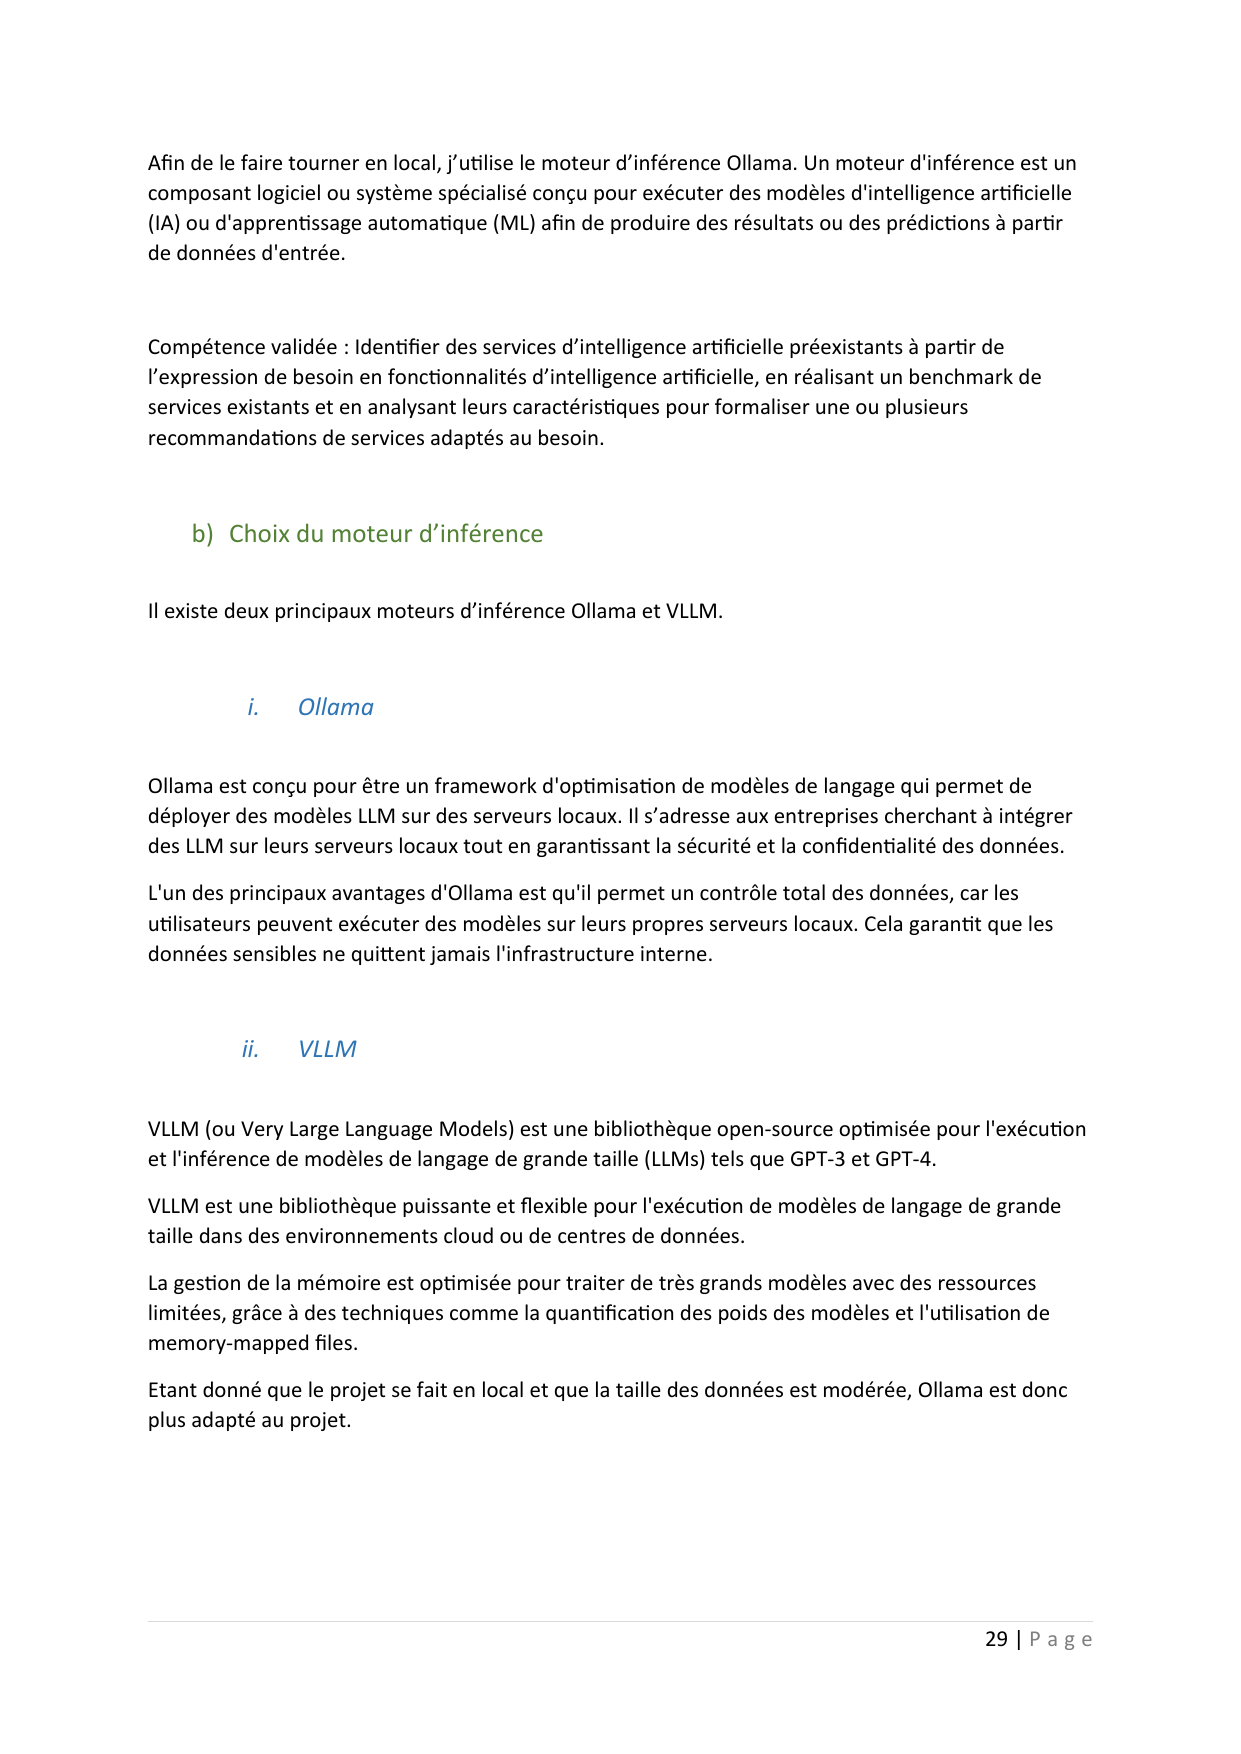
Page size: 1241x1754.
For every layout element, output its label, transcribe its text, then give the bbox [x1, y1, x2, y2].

text Afin de le faire tourner en local, j’utilise le moteur d’inférence Ollama. Un moteur d'inférence est un composant logiciel ou système spécialisé conçu pour exécuter des modèles d'intelligence artificielle (IA) ou d'apprentissage automatique (ML) afin de produire des résultats ou des prédictions à partir de données d'entrée. [148, 148, 1093, 266]
subtitle Choix du moteur d’inférence [191, 516, 1093, 549]
text Ollama est conçu pour être un framework d'optimisation de modèles de langage qui permet de déployer des modèles LLM sur des serveurs locaux. Il s’adresse aux entreprises cherchant à intégrer des LLM sur leurs serveurs locaux tout en garantissant la sécurité et la confidentialité des données. [148, 771, 1093, 859]
subtitle VLLM [260, 1033, 1093, 1064]
text Il existe deux principaux moteurs d’inférence Ollama et VLLM. [148, 596, 1093, 624]
text Compétence validée : Identifier des services d’intelligence artificielle préexistants à partir de l’expression de besoin en fonctionnalités d’intelligence artificielle, en réalisant un benchmark de services existants et en analysant leurs caractéristiques pour formaliser une ou plusieurs recommandations de services adaptés au besoin. [148, 332, 1093, 451]
text VLLM est une bibliothèque puissante et flexible pour l'exécution de modèles de langage de grande taille dans des environnements cloud ou de centres de données. [148, 1191, 1093, 1249]
text La gestion de la mémoire est optimisée pour traiter de très grands modèles avec des ressources limitées, grâce à des techniques comme la quantification des poids des modèles et l'utilisation de memory-mapped files. [148, 1268, 1093, 1356]
subtitle Ollama [260, 690, 1093, 722]
text VLLM (ou Very Large Language Models) est une bibliothèque open-source optimisée pour l'exécution et l'inférence de modèles de langage de grande taille (LLMs) tels que GPT-3 et GPT-4. [148, 1114, 1093, 1172]
text L'un des principaux avantages d'Ollama est qu'il permet un contrôle total des données, car les utilisateurs peuvent exécuter des modèles sur leurs propres serveurs locaux. Cela garantit que les données sensibles ne quittent jamais l'infrastructure interne. [148, 878, 1093, 967]
text Etant donné que le projet se fait en local et que la taille des données est modérée, Ollama est donc plus adapté au projet. [148, 1375, 1093, 1433]
